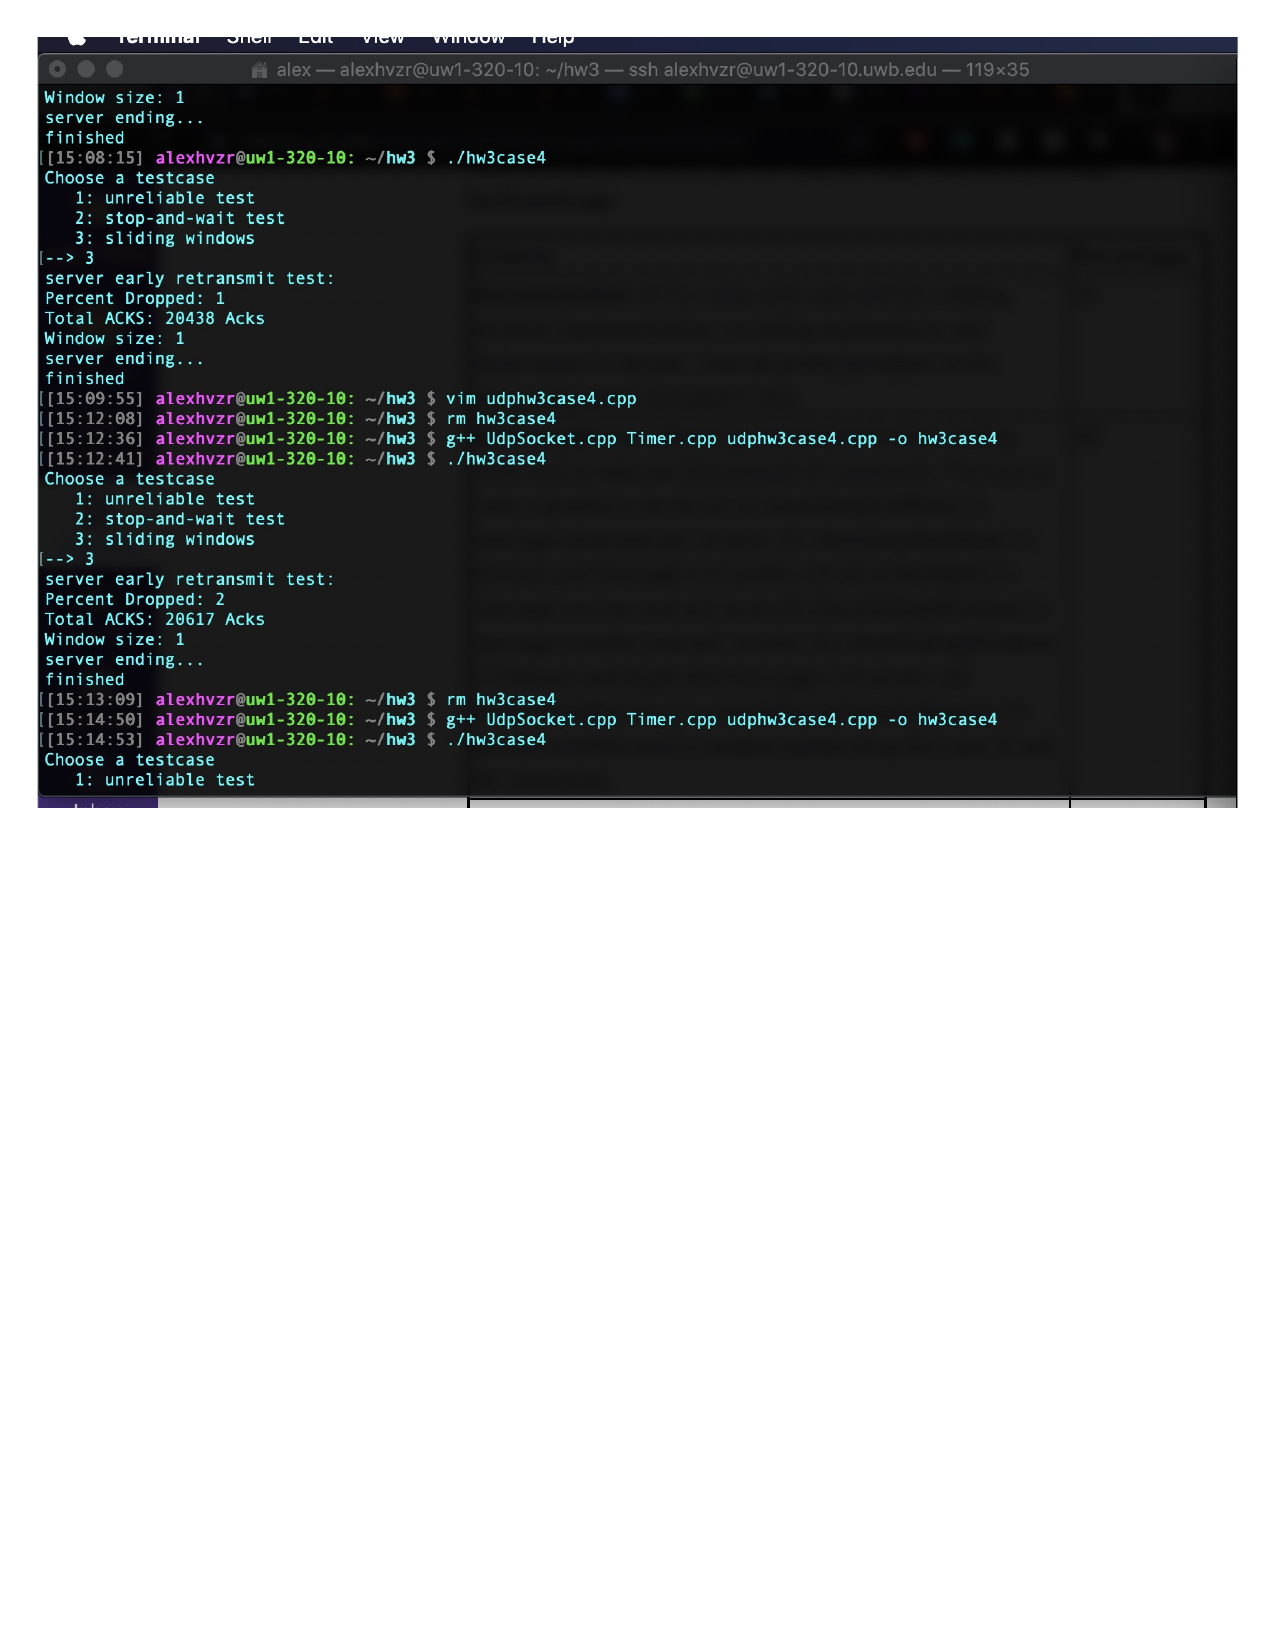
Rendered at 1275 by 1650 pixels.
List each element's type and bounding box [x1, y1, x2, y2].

picture [37, 37, 1238, 808]
